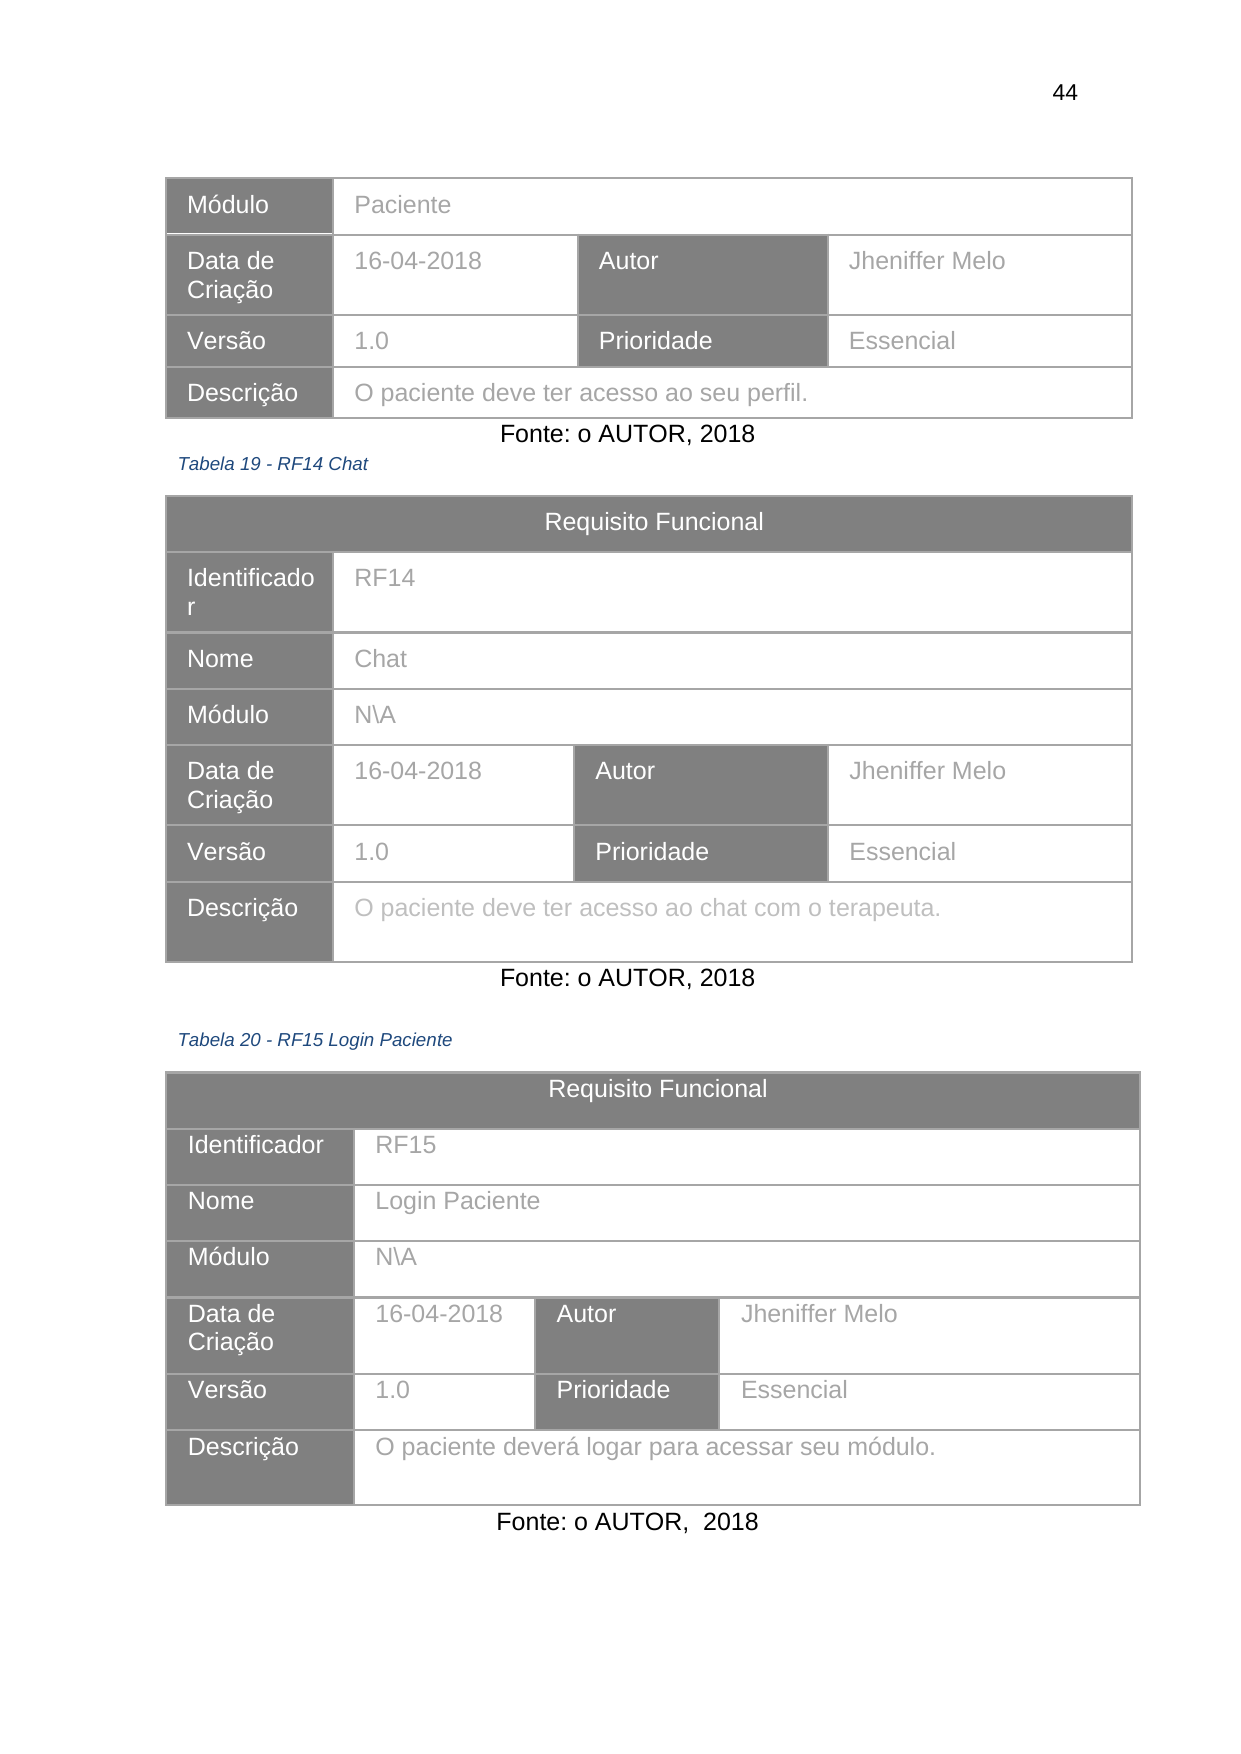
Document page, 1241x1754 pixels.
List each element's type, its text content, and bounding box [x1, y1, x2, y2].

table_cell O paciente deverá logar para acessar seu módulo. [355, 1431, 1139, 1504]
table_cell 16-04-2018 [334, 746, 573, 824]
table_cell Prioridade [536, 1375, 718, 1429]
table_cell RF14 [334, 553, 1131, 631]
table_cell O paciente deve ter acesso ao seu perfil. [334, 368, 1131, 417]
table_cell Nome [167, 634, 332, 688]
table_cell Jheniffer Melo [829, 236, 1131, 314]
table_cell Jheniffer Melo [829, 746, 1131, 824]
text Fonte: o AUTOR, 2018 [177, 419, 1078, 448]
table_cell 16-04-2018 [355, 1299, 534, 1373]
table_cell Descrição [167, 368, 332, 417]
table_cell RF15 [355, 1130, 1139, 1184]
table_cell Descrição [167, 883, 332, 961]
table_header Requisito Funcional [167, 1074, 1139, 1128]
table_cell Versão [167, 1375, 353, 1429]
table_cell Login Paciente [355, 1186, 1139, 1240]
table_cell Módulo [167, 690, 332, 744]
table_cell Identificador [167, 1130, 353, 1184]
table_cell Autor [575, 746, 827, 824]
table_cell Prioridade [579, 316, 827, 366]
table_cell Identificador [167, 553, 332, 631]
table_header Requisito Funcional [167, 497, 1131, 551]
table_cell Data de Criação [167, 746, 332, 824]
table_cell N\A [355, 1242, 1139, 1296]
table_cell 1.0 [334, 826, 573, 881]
table_cell N\A [334, 690, 1131, 744]
text Fonte: o AUTOR, 2018 [177, 963, 1078, 992]
table_cell Essencial [829, 826, 1131, 881]
table_cell Paciente [334, 179, 1131, 233]
table_cell Nome [167, 1186, 353, 1240]
table_cell Descrição [167, 1431, 353, 1504]
table_cell Módulo [167, 179, 332, 233]
table_cell Autor [536, 1299, 718, 1373]
table_cell Data de Criação [167, 236, 332, 314]
table_cell Chat [334, 634, 1131, 688]
table_cell Autor [579, 236, 827, 314]
table_cell Versão [167, 316, 332, 366]
table_cell Jheniffer Melo [720, 1299, 1139, 1373]
table_cell 1.0 [355, 1375, 534, 1429]
table_cell Data de Criação [167, 1299, 353, 1373]
text Fonte: o AUTOR, 2018 [177, 1506, 1078, 1535]
table_cell Versão [167, 826, 332, 881]
table_cell Essencial [720, 1375, 1139, 1429]
table_cell Módulo [167, 1242, 353, 1296]
table_cell Essencial [829, 316, 1131, 366]
table_cell 1.0 [334, 316, 577, 366]
table_cell Prioridade [575, 826, 827, 881]
table_cell 16-04-2018 [334, 236, 577, 314]
table_cell O paciente deve ter acesso ao chat com o terapeuta. [334, 883, 1131, 961]
